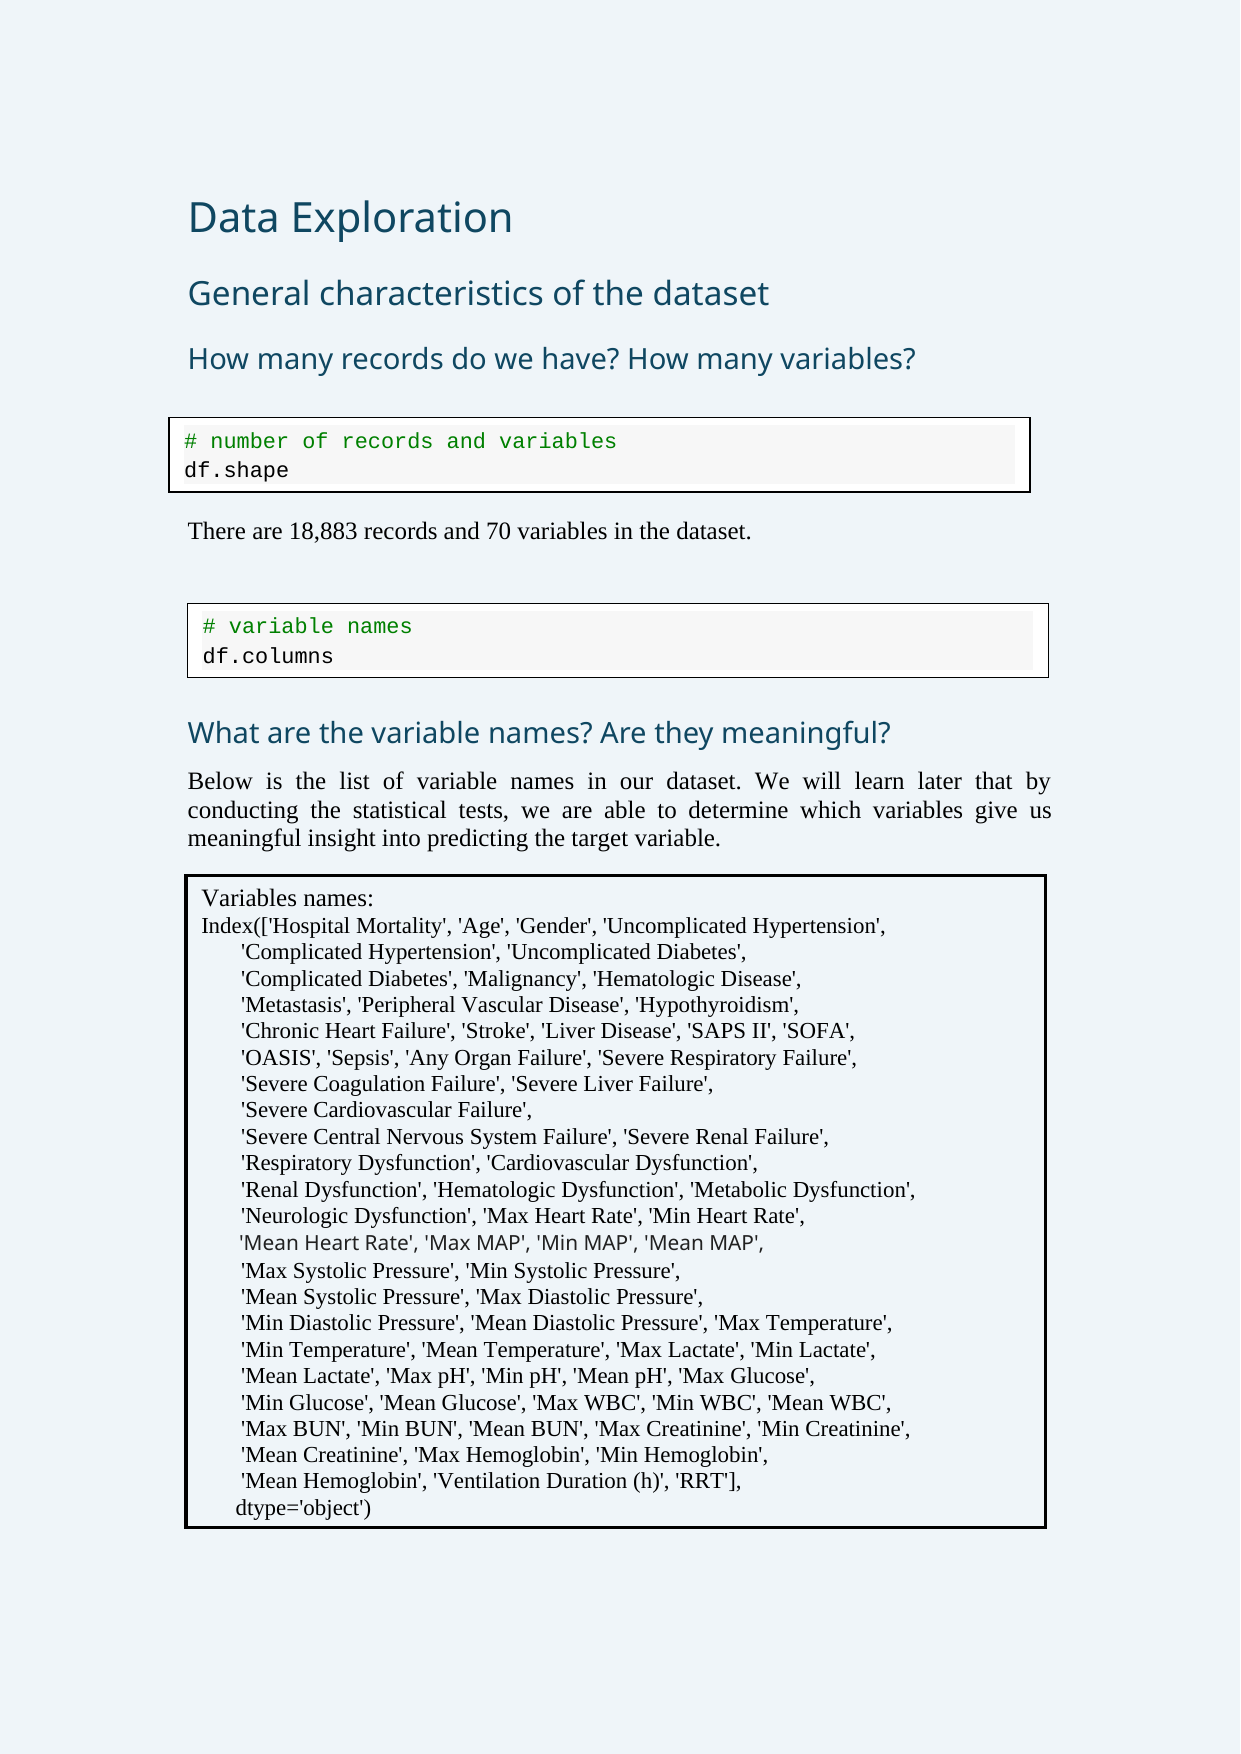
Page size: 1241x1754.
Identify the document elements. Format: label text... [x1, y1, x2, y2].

subtitle What are the variable names? Are they meaningful? [187, 561, 1053, 752]
text Below is the list of variable names in our dataset. We will learn later that by conducting the statistical tests, we are able to determine which variables give us meaningful insight into predicting the target variable. [187, 766, 1053, 852]
text There are 18,883 records and 70 variables in the dataset. [187, 392, 1053, 545]
subtitle How many records do we have? How many variables? [187, 338, 1053, 378]
subtitle General characteristics of the dataset [187, 269, 1053, 315]
subtitle Data Exploration [187, 187, 1053, 244]
